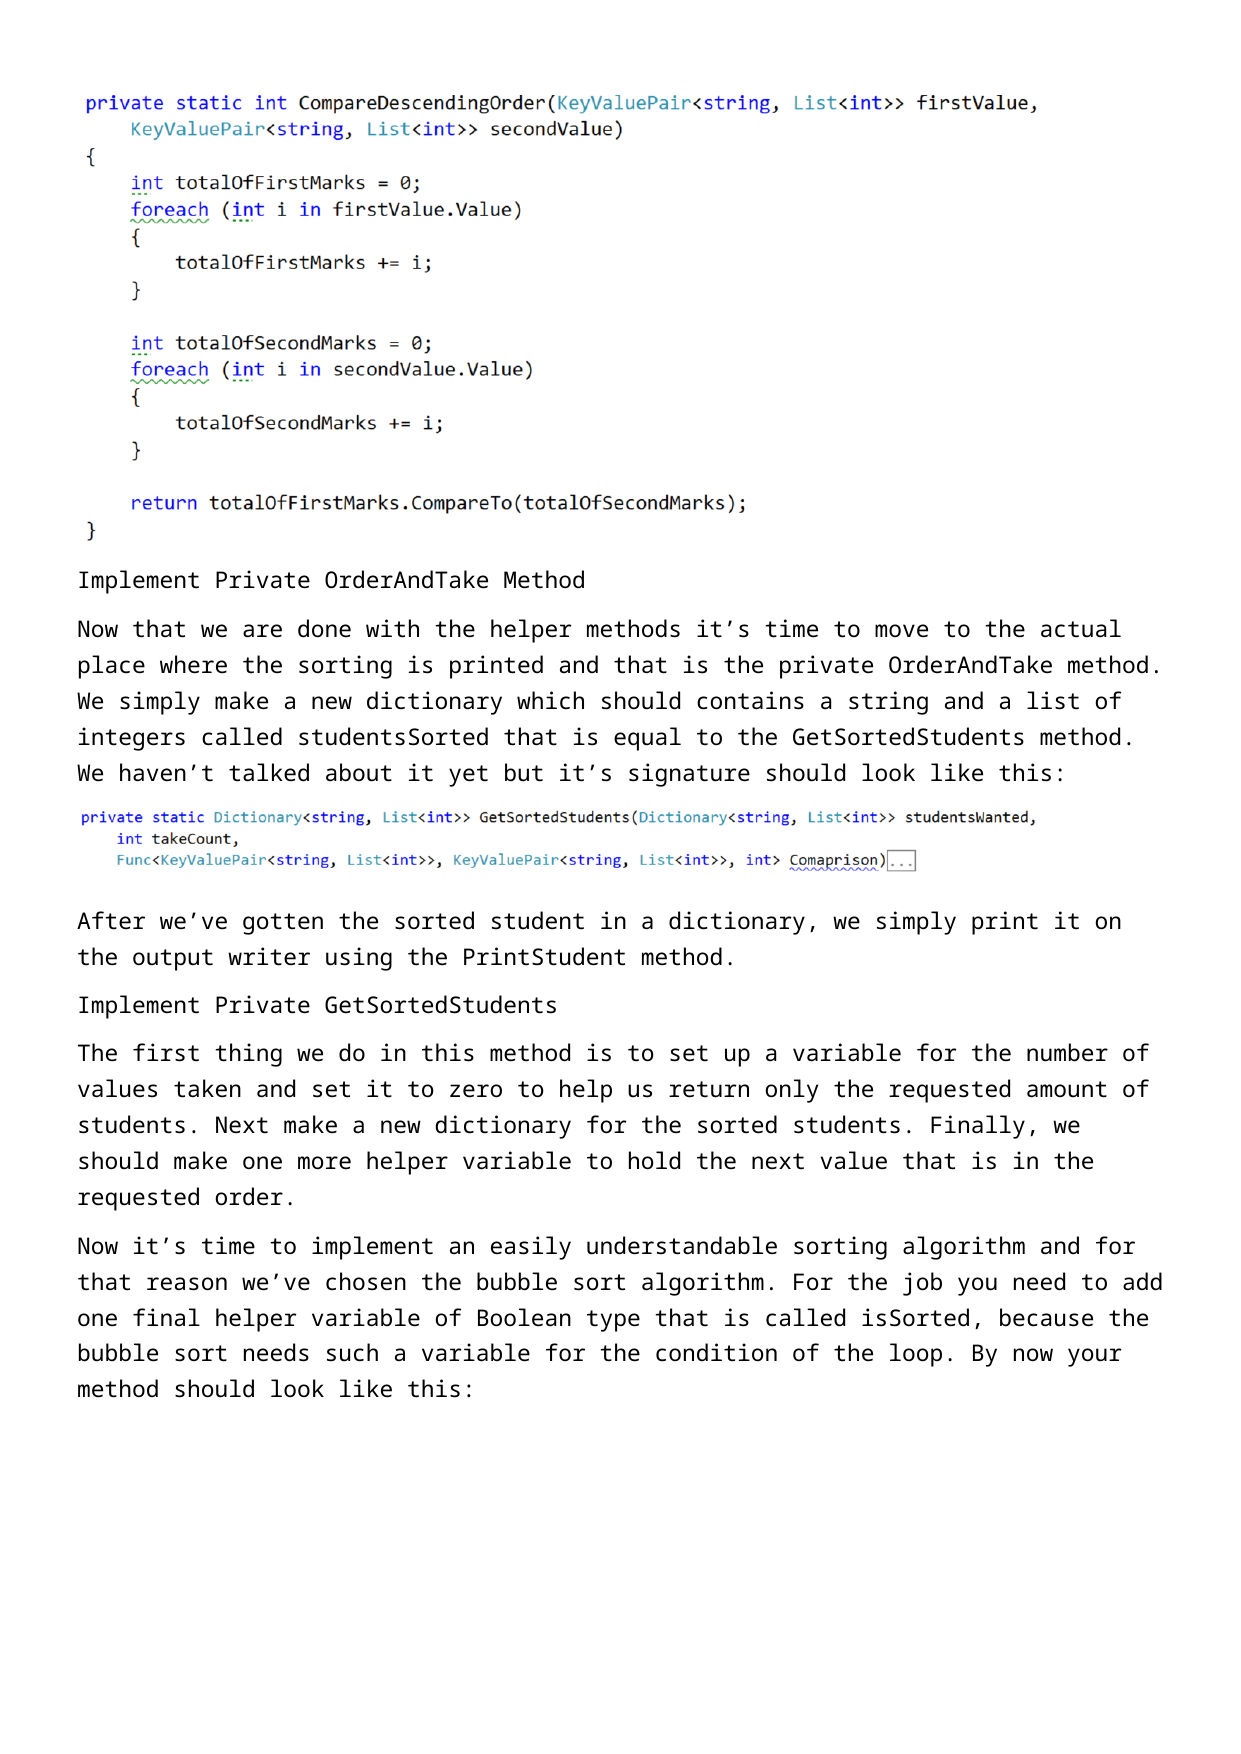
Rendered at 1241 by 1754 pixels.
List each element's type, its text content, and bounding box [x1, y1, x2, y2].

picture [76, 95, 1052, 548]
text The first thing we do in this method is to set up a variable for the number of values taken and set it to zero to help us return only the requested amount of students. Next make a new dictionary for the sorted students. Finally, we should make one more helper variable to hold the next value that is in the requested order. [77, 1037, 1163, 1212]
text Now it’s time to implement an easily understandable sorting algorithm and for that reason we’ve chosen the bubble sort algorithm. For the job you need to add one final helper variable of Boolean type that is called isSorted, because the bubble sort needs such a variable for the condition of the loop. By now your method should look like this: [77, 1229, 1163, 1404]
picture [76, 805, 1051, 888]
text Implement Private GetSortedStudents [77, 989, 1163, 1020]
text After we’ve gotten the sorted student in a dictionary, we simply print it on the output writer using the PrintStudent method. [77, 904, 1163, 972]
text Now that we are done with the helper methods it’s time to move to the actual place where the sorting is printed and that is the private OrderAndTake method. We simply make a new dictionary which should contains a string and a list of integers called studentsSorted that is equal to the GetSortedStudents method. We haven’t talked about it yet but it’s signature should look like this: [77, 613, 1163, 788]
text Implement Private OrderAndTake Method [77, 564, 1163, 596]
